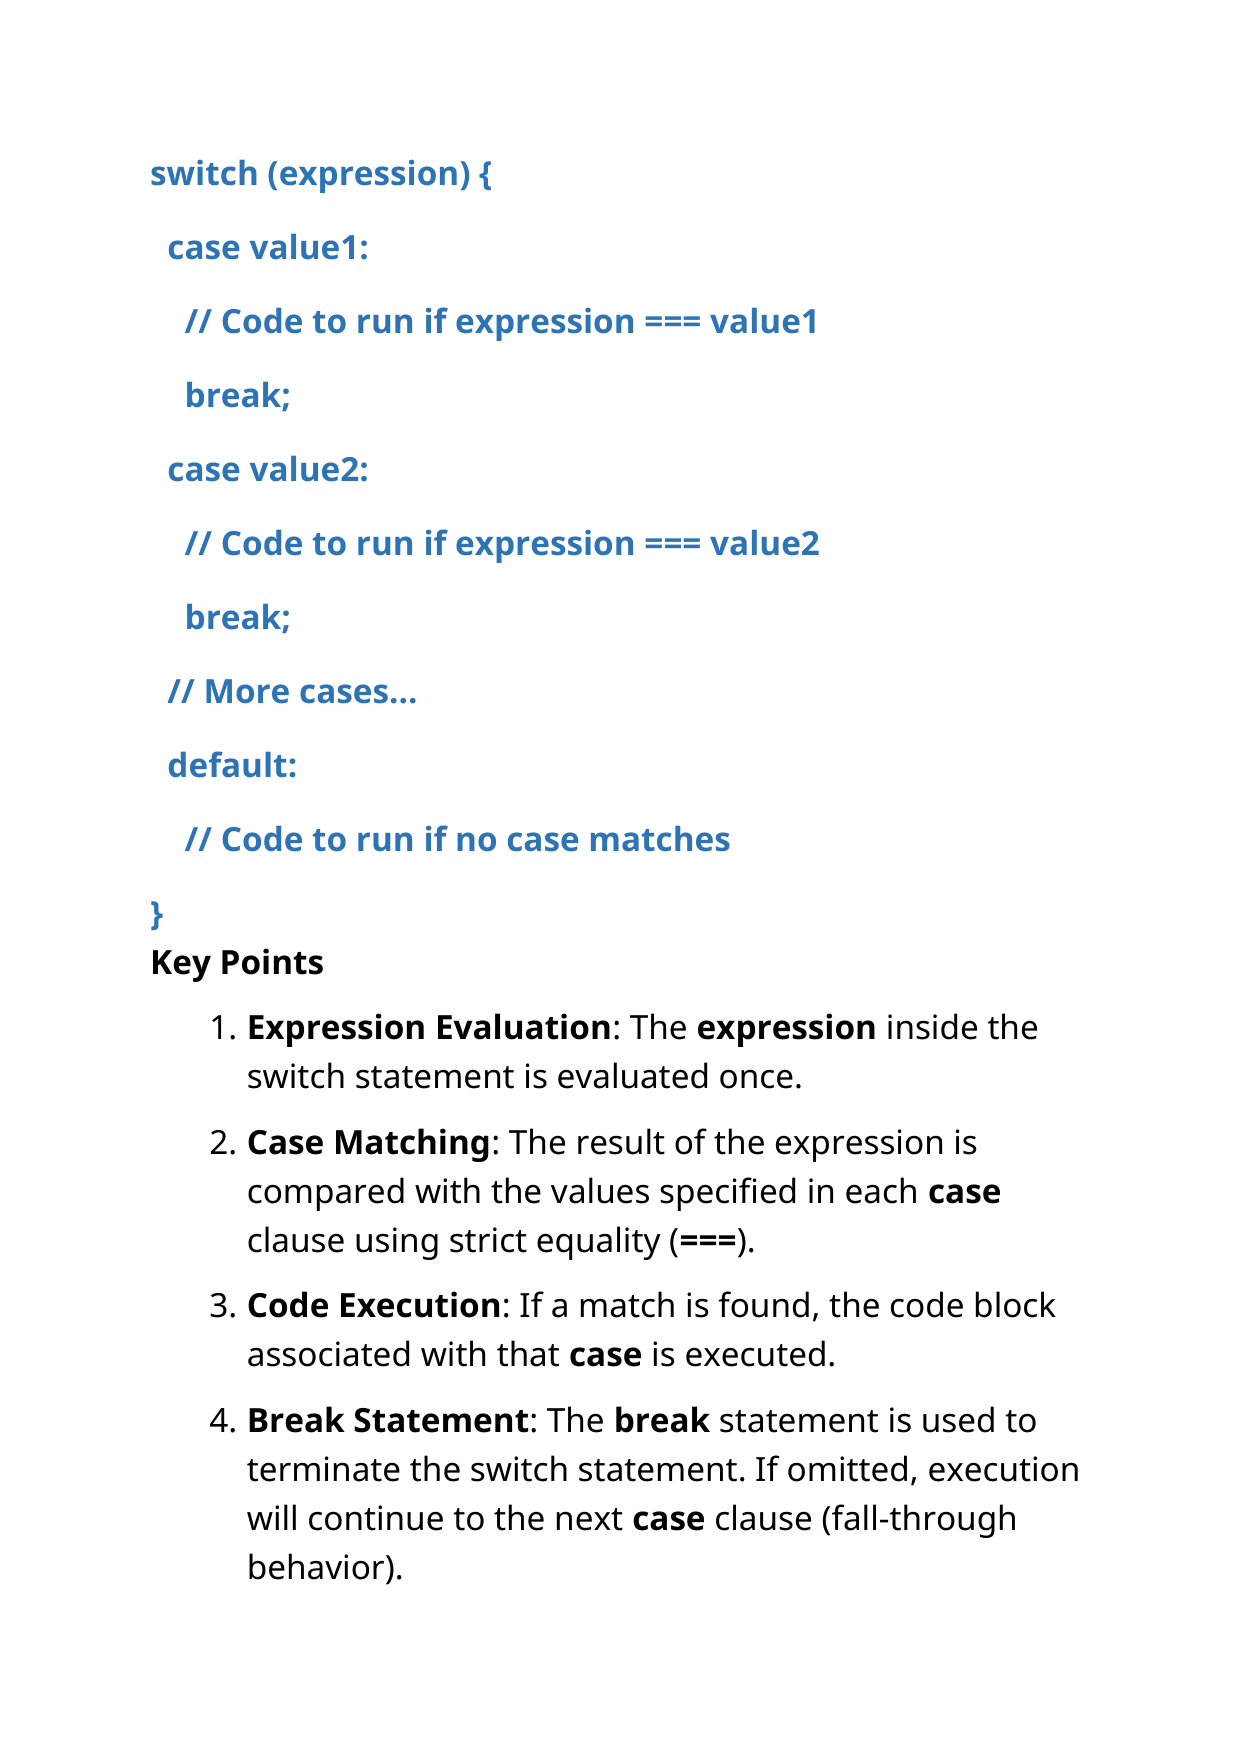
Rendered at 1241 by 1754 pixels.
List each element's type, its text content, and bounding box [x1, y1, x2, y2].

list Expression Evaluation: The expression inside the switch statement is evaluated once. [209, 1004, 1090, 1098]
subtitle // More cases... [150, 668, 1090, 713]
subtitle } [150, 889, 1090, 935]
subtitle switch (expression) { [150, 150, 1090, 195]
subtitle case value2: [150, 446, 1090, 491]
subtitle // Code to run if expression === value1 [150, 298, 1090, 343]
list Break Statement: The break statement is used to terminate the switch statement. If omitted, execution will continue to the next case clause (fall-through behavior). [209, 1397, 1090, 1589]
subtitle break; [150, 372, 1090, 417]
subtitle // Code to run if expression === value2 [150, 520, 1090, 565]
subtitle // Code to run if no case matches [150, 816, 1090, 861]
subtitle break; [150, 594, 1090, 639]
list Case Matching: The result of the expression is compared with the values specified in each case clause using strict equality (===). [209, 1119, 1090, 1262]
subtitle case value1: [150, 224, 1090, 269]
subtitle default: [150, 742, 1090, 787]
list Code Execution: If a match is found, the code block associated with that case is executed. [209, 1282, 1090, 1377]
text Key Points [150, 938, 1090, 984]
